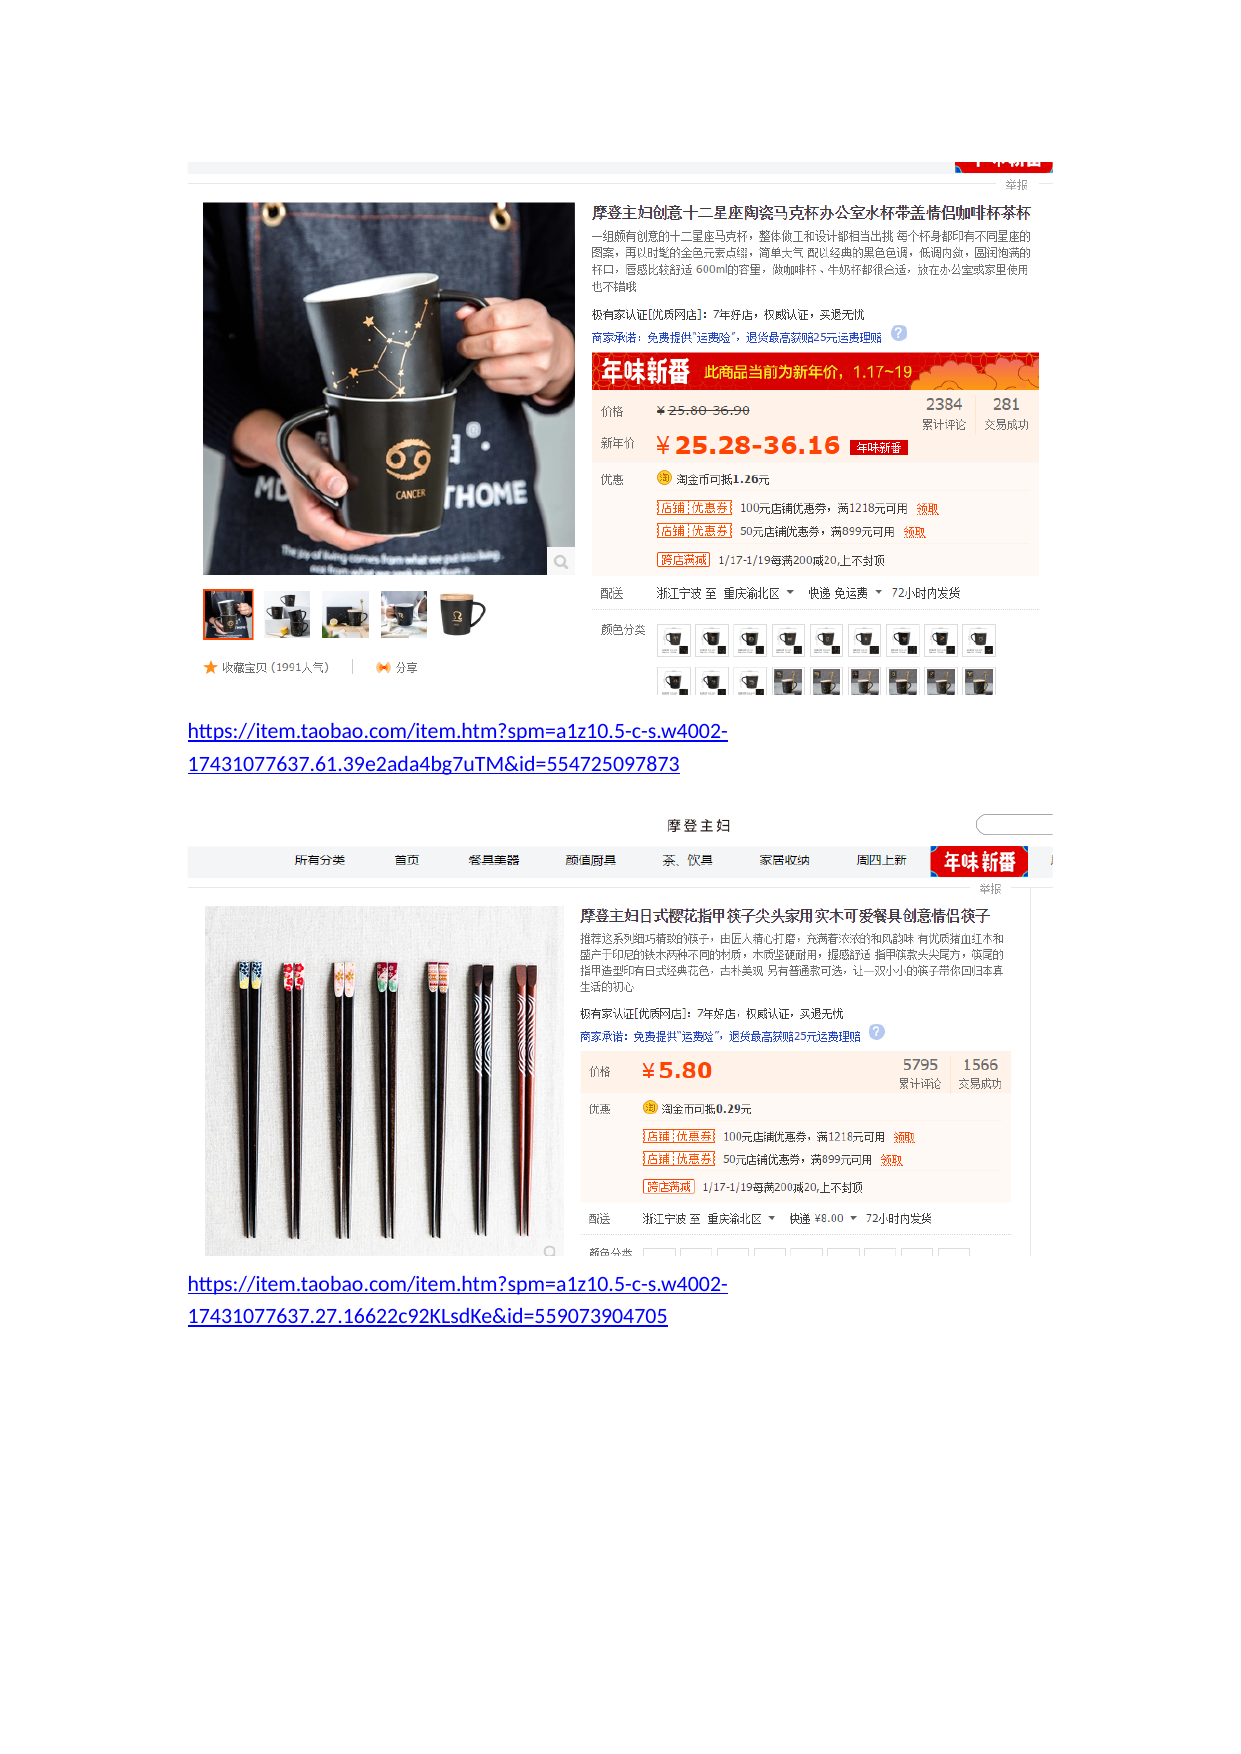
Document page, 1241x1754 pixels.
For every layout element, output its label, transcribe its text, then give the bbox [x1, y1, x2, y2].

text https://item.taobao.com/item.htm?spm=a1z10.5-c-s.w4002-17431077637.27.16622c92KLsdKe&id=559073904705 [187, 1267, 1053, 1332]
picture [187, 162, 1053, 695]
text https://item.taobao.com/item.htm?spm=a1z10.5-c-s.w4002-17431077637.61.39e2ada4bg7uTM&id=554725097873 [187, 714, 1053, 779]
picture [187, 812, 1053, 1256]
